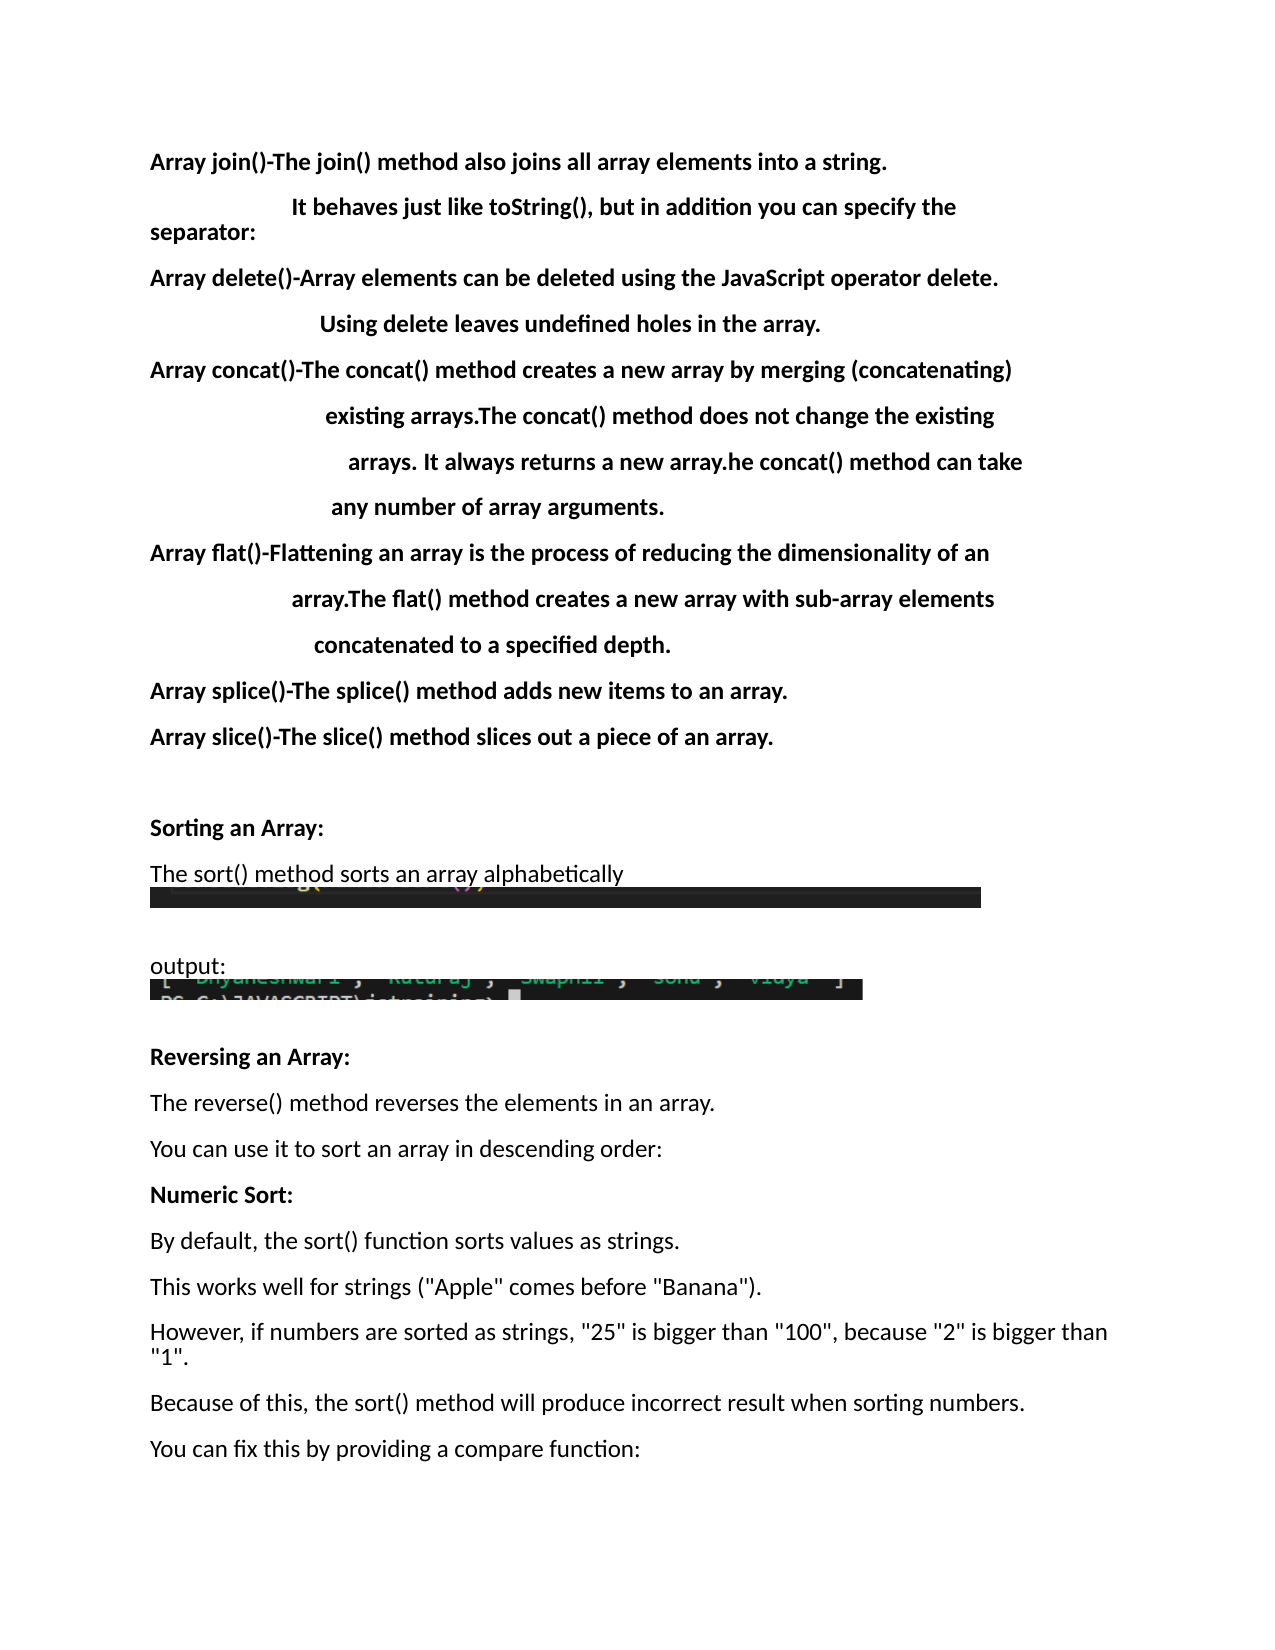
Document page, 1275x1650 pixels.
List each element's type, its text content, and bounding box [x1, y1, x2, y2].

text You can use it to sort an array in descending order: [150, 1137, 1125, 1162]
text Because of this, the sort() method will produce incorrect result when sorting numbers. [150, 1392, 1125, 1417]
text Array join()-The join() method also joins all array elements into a string. [150, 150, 1125, 175]
text The reverse() method reverses the elements in an array. [150, 1092, 1125, 1117]
text Numeric Sort: [150, 1183, 1125, 1208]
text You can fix this by providing a compare function: [150, 1437, 1125, 1462]
text any number of array arguments. [150, 496, 1125, 521]
text Array slice()-The slice() method slices out a piece of an array. [150, 725, 1125, 750]
text existing arrays.The concat() method does not change the existing [150, 404, 1125, 429]
text Sorting an Array: [150, 817, 1125, 842]
text Array delete()-Array elements can be deleted using the JavaScript operator delete. [150, 267, 1125, 292]
text The sort() method sorts an array alphabetically [150, 862, 1125, 887]
text array.The flat() method creates a new array with sub-array elements [150, 587, 1125, 612]
text Reversing an Array: [150, 1046, 1125, 1071]
text By default, the sort() function sorts values as strings. [150, 1229, 1125, 1254]
text It behaves just like toString(), but in addition you can specify the separator: [150, 196, 1125, 246]
text arrays. It always returns a new array.he concat() method can take [150, 450, 1125, 475]
text Array concat()-The concat() method creates a new array by merging (concatenating) [150, 358, 1125, 383]
text concatenated to a specified depth. [150, 633, 1125, 658]
text Array splice()-The splice() method adds new items to an array. [150, 679, 1125, 704]
text Array flat()-Flattening an array is the process of reducing the dimensionality of an [150, 542, 1125, 567]
text Using delete leaves undefined holes in the array. [150, 312, 1125, 337]
text This works well for strings ("Apple" comes before "Banana"). [150, 1275, 1125, 1300]
text However, if numbers are sorted as strings, "25" is bigger than "100", because "2" is bigger than "1". [150, 1321, 1125, 1371]
text output: [150, 954, 1125, 979]
